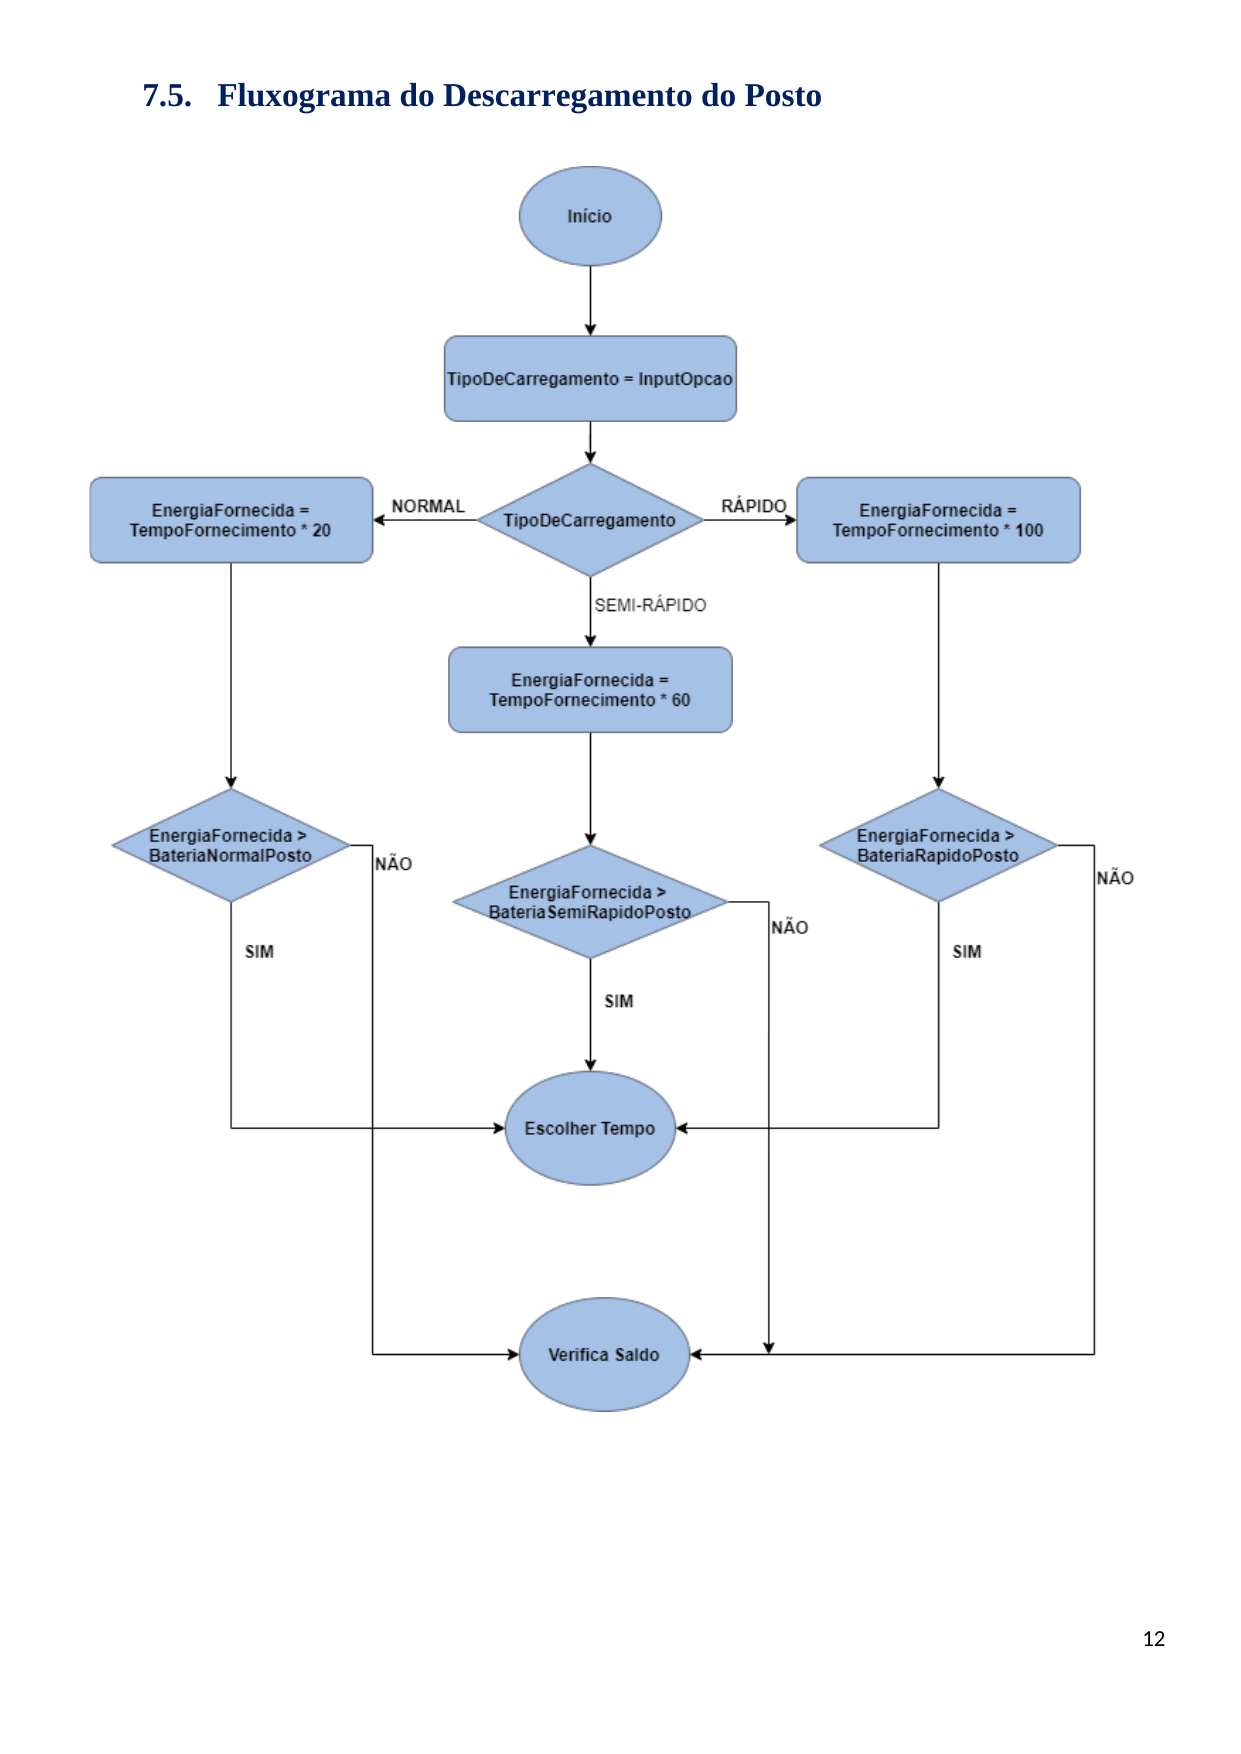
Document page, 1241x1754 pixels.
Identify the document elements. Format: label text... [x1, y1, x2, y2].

list Fluxograma do Descarregamento do Posto [142, 75, 1165, 113]
